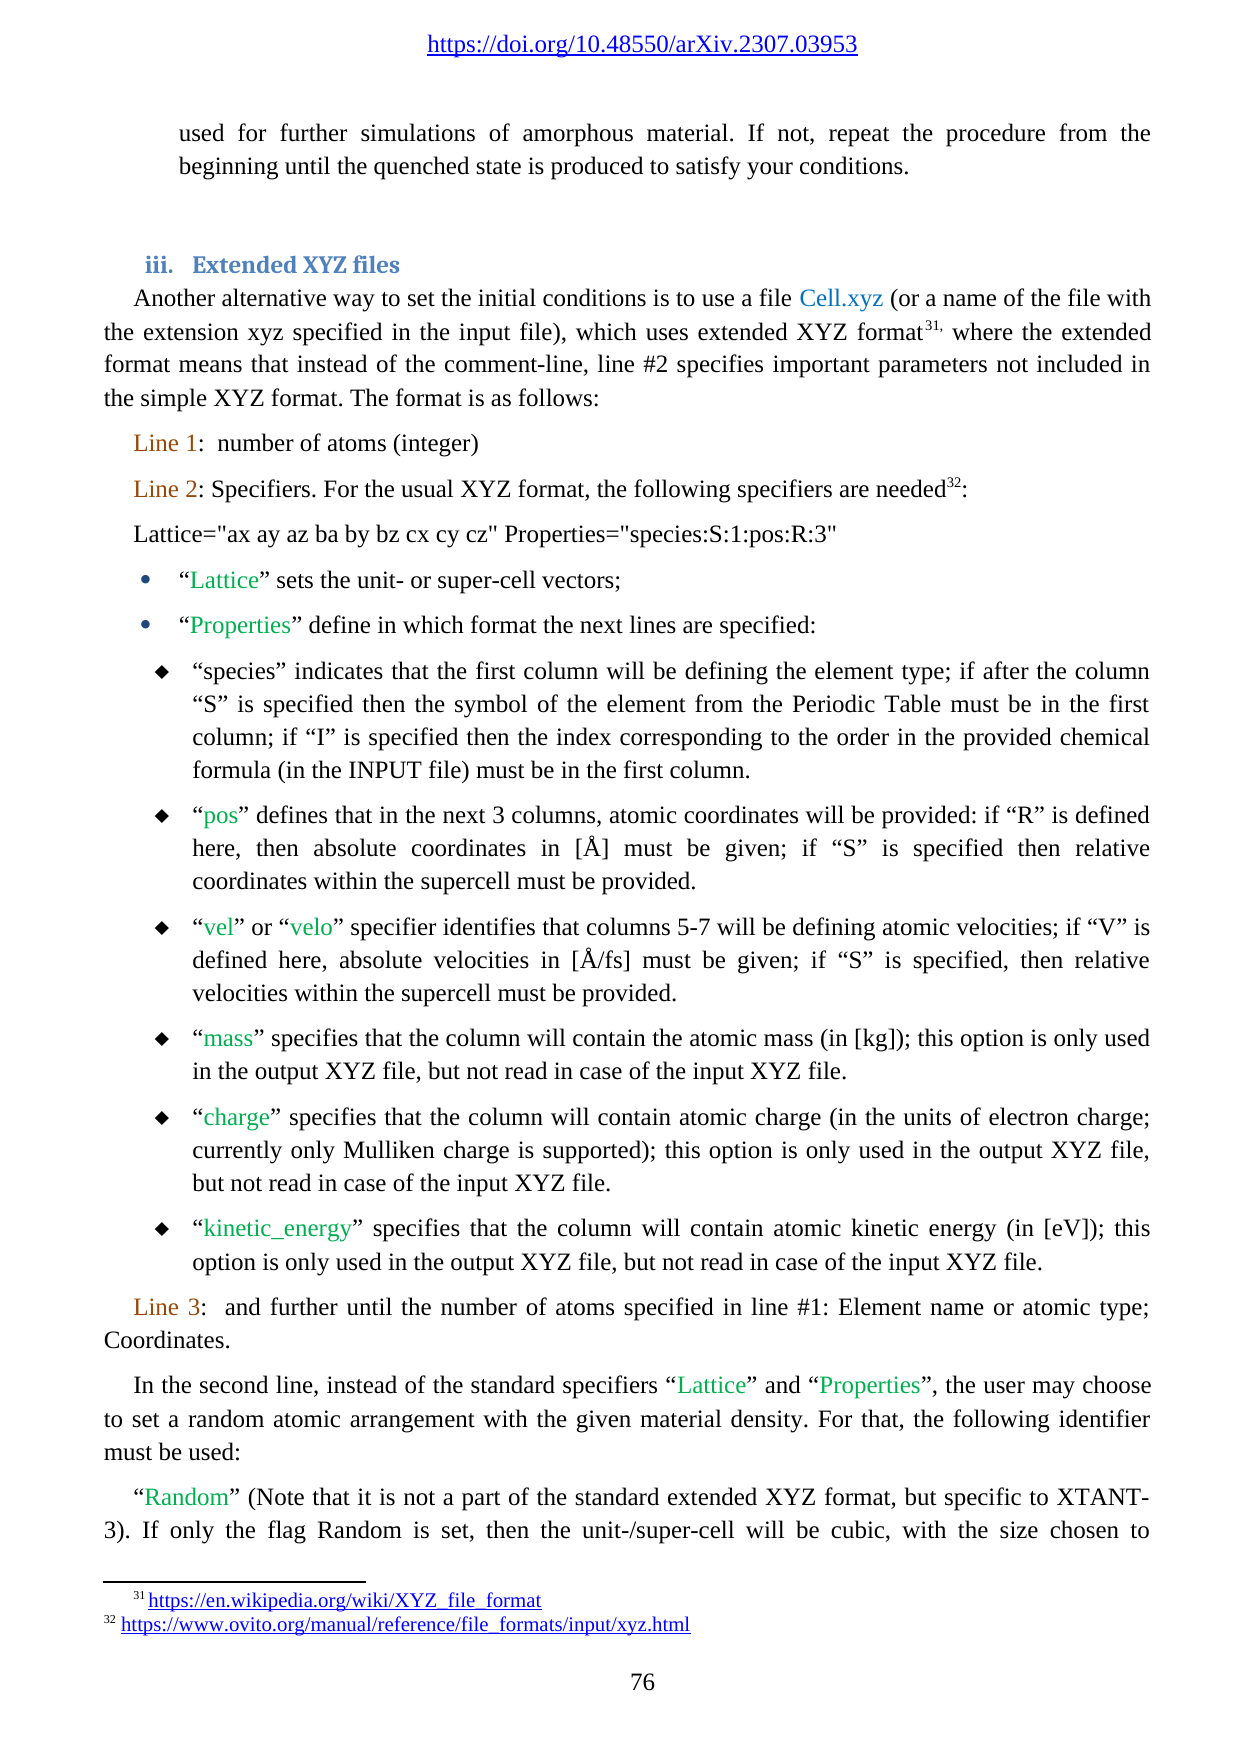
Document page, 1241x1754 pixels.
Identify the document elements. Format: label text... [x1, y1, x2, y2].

text Another alternative way to set the initial conditions is to use a file Cell.xyz (or a name of the file with the extension xyz specified in the input file), which uses extended XYZ format, where the extended format means that instead of the comment-line, line #2 specifies important parameters not included in the simple XYZ format. The format is as follows: [103, 283, 1152, 411]
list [141, 118, 1152, 180]
list “charge” specifies that the column will contain atomic charge (in the units of electron charge; currently only Mulliken charge is supported); this option is only used in the output XYZ file, but not read in case of the input XYZ file. [154, 1102, 1152, 1197]
text In the second line, instead of the standard specifiers “Lattice” and “Properties”, the user may choose to set a random atomic arrangement with the given material density. For that, the following identifier must be used: [103, 1371, 1152, 1465]
list “mass” specifies that the column will contain the atomic mass (in [kg]); this option is only used in the output XYZ file, but not read in case of the input XYZ file. [154, 1023, 1152, 1085]
list “kinetic_energy” specifies that the column will contain atomic kinetic energy (in [eV]); this option is only used in the output XYZ file, but not read in case of the input XYZ file. [154, 1213, 1152, 1275]
list “Lattice” sets the unit- or super-cell vectors; [141, 565, 1152, 593]
text Lattice="ax ay az ba by bz cx cy cz" Properties="species:S:1:pos:R:3" [103, 519, 1152, 548]
list “Properties” define in which format the next lines are specified: [141, 610, 1152, 639]
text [103, 1482, 1152, 1544]
text Line 2: Specifiers. For the usual XYZ format, the following specifiers are needed: [103, 474, 1152, 502]
text Line 3: and further until the number of atoms specified in line #1: Element name or atomic type; Coordinates. [103, 1292, 1152, 1354]
list “vel” or “velo” specifier identifies that columns 5-7 will be defining atomic velocities; if “V” is defined here, absolute velocities in [Å/fs] must be given; if “S” is specified, then relative velocities within the supercell must be provided. [154, 912, 1152, 1007]
list “species” indicates that the first column will be defining the element type; if after the column “S” is specified then the symbol of the element from the Periodic Table must be in the first column; if “I” is specified then the index corresponding to the order in the provided chemical formula (in the INPUT file) must be in the first column. [154, 656, 1152, 783]
list “pos” defines that in the next 3 columns, atomic coordinates will be provided: if “R” is defined here, then absolute coordinates in [Å] must be given; if “S” is specified then relative coordinates within the supercell must be provided. [154, 800, 1152, 895]
subtitle Extended XYZ files [173, 251, 1152, 279]
text Line 1: number of atoms (integer) [103, 428, 1152, 457]
